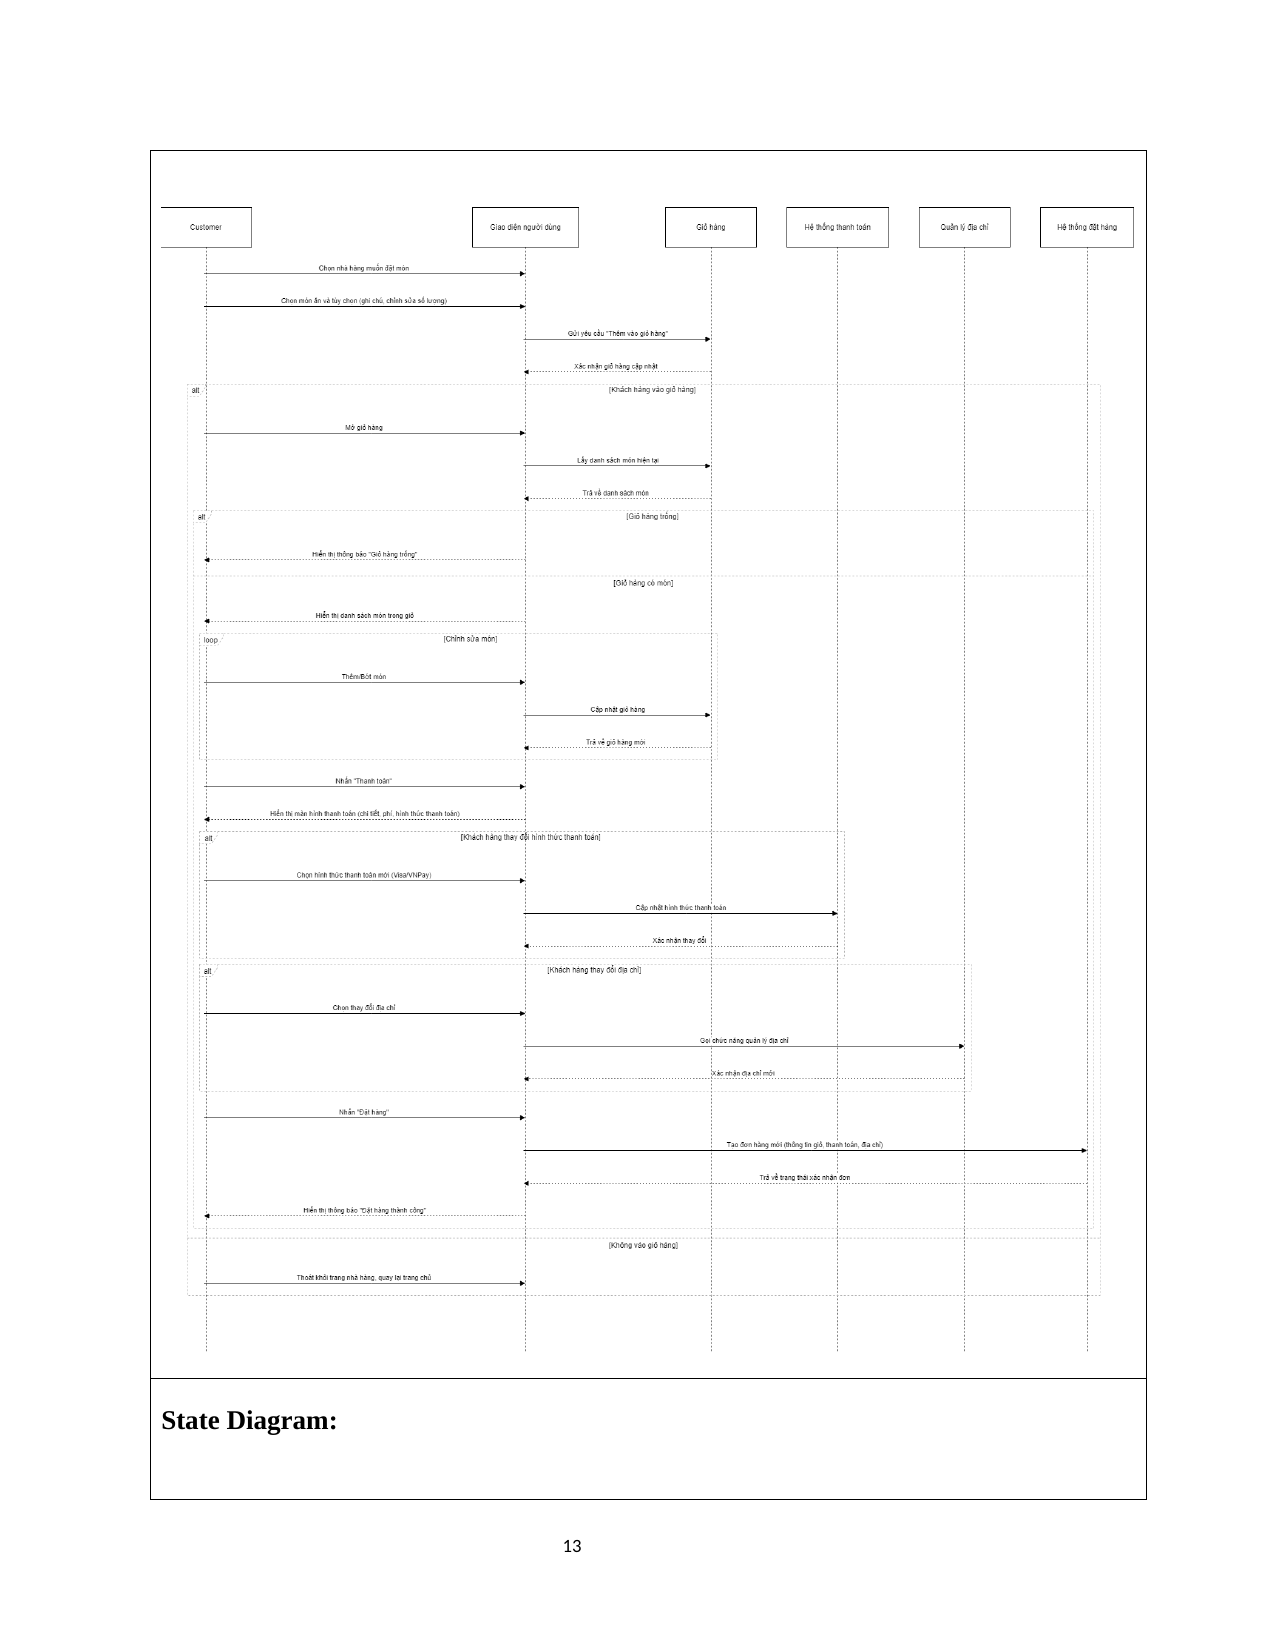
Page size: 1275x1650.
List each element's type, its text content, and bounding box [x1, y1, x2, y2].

picture [161, 207, 1134, 1353]
table_cell Sequence Diagram: [151, 151, 1146, 1378]
table_cell State Diagram: [151, 1379, 1146, 1499]
